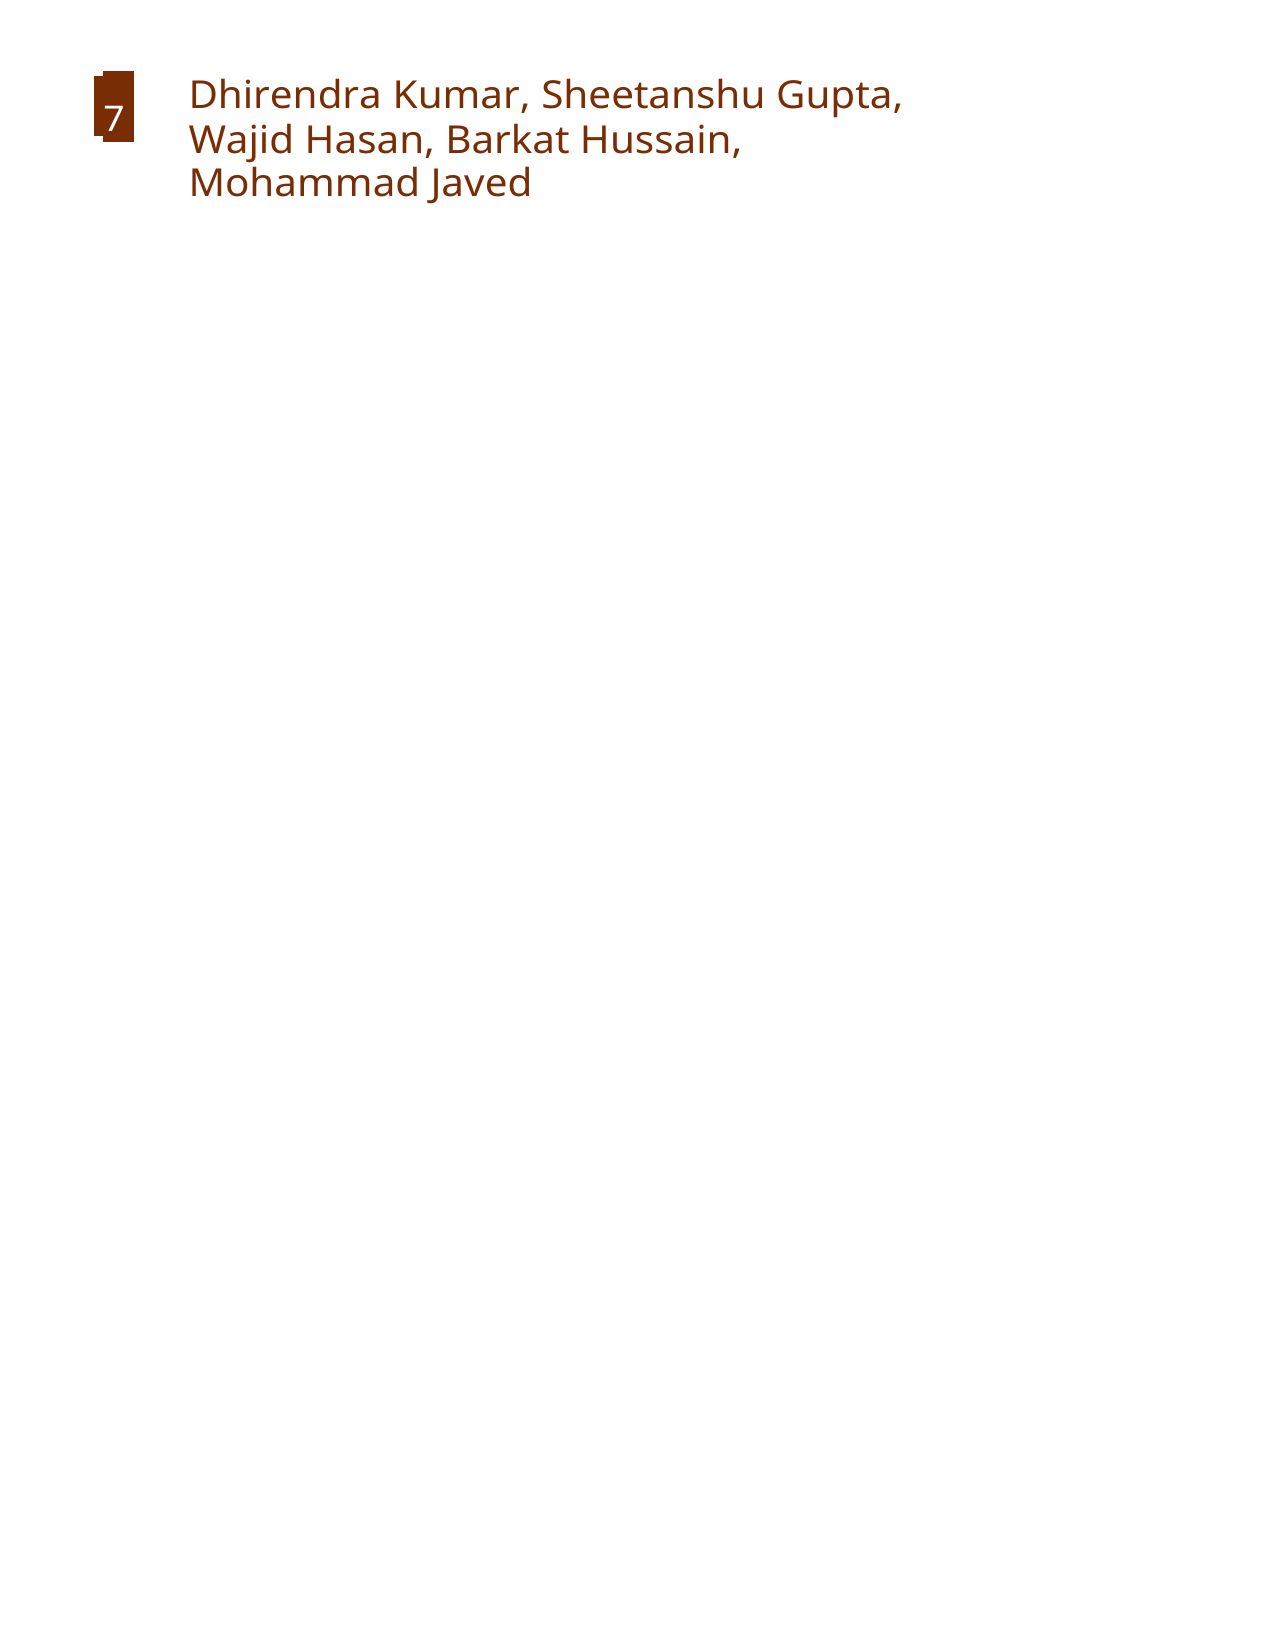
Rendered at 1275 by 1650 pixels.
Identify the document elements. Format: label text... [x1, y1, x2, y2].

text 7 Dhirendra Kumar, Sheetanshu Gupta, Wajid Hasan, Barkat Hussain, Mohammad Javed [94, 60, 973, 207]
